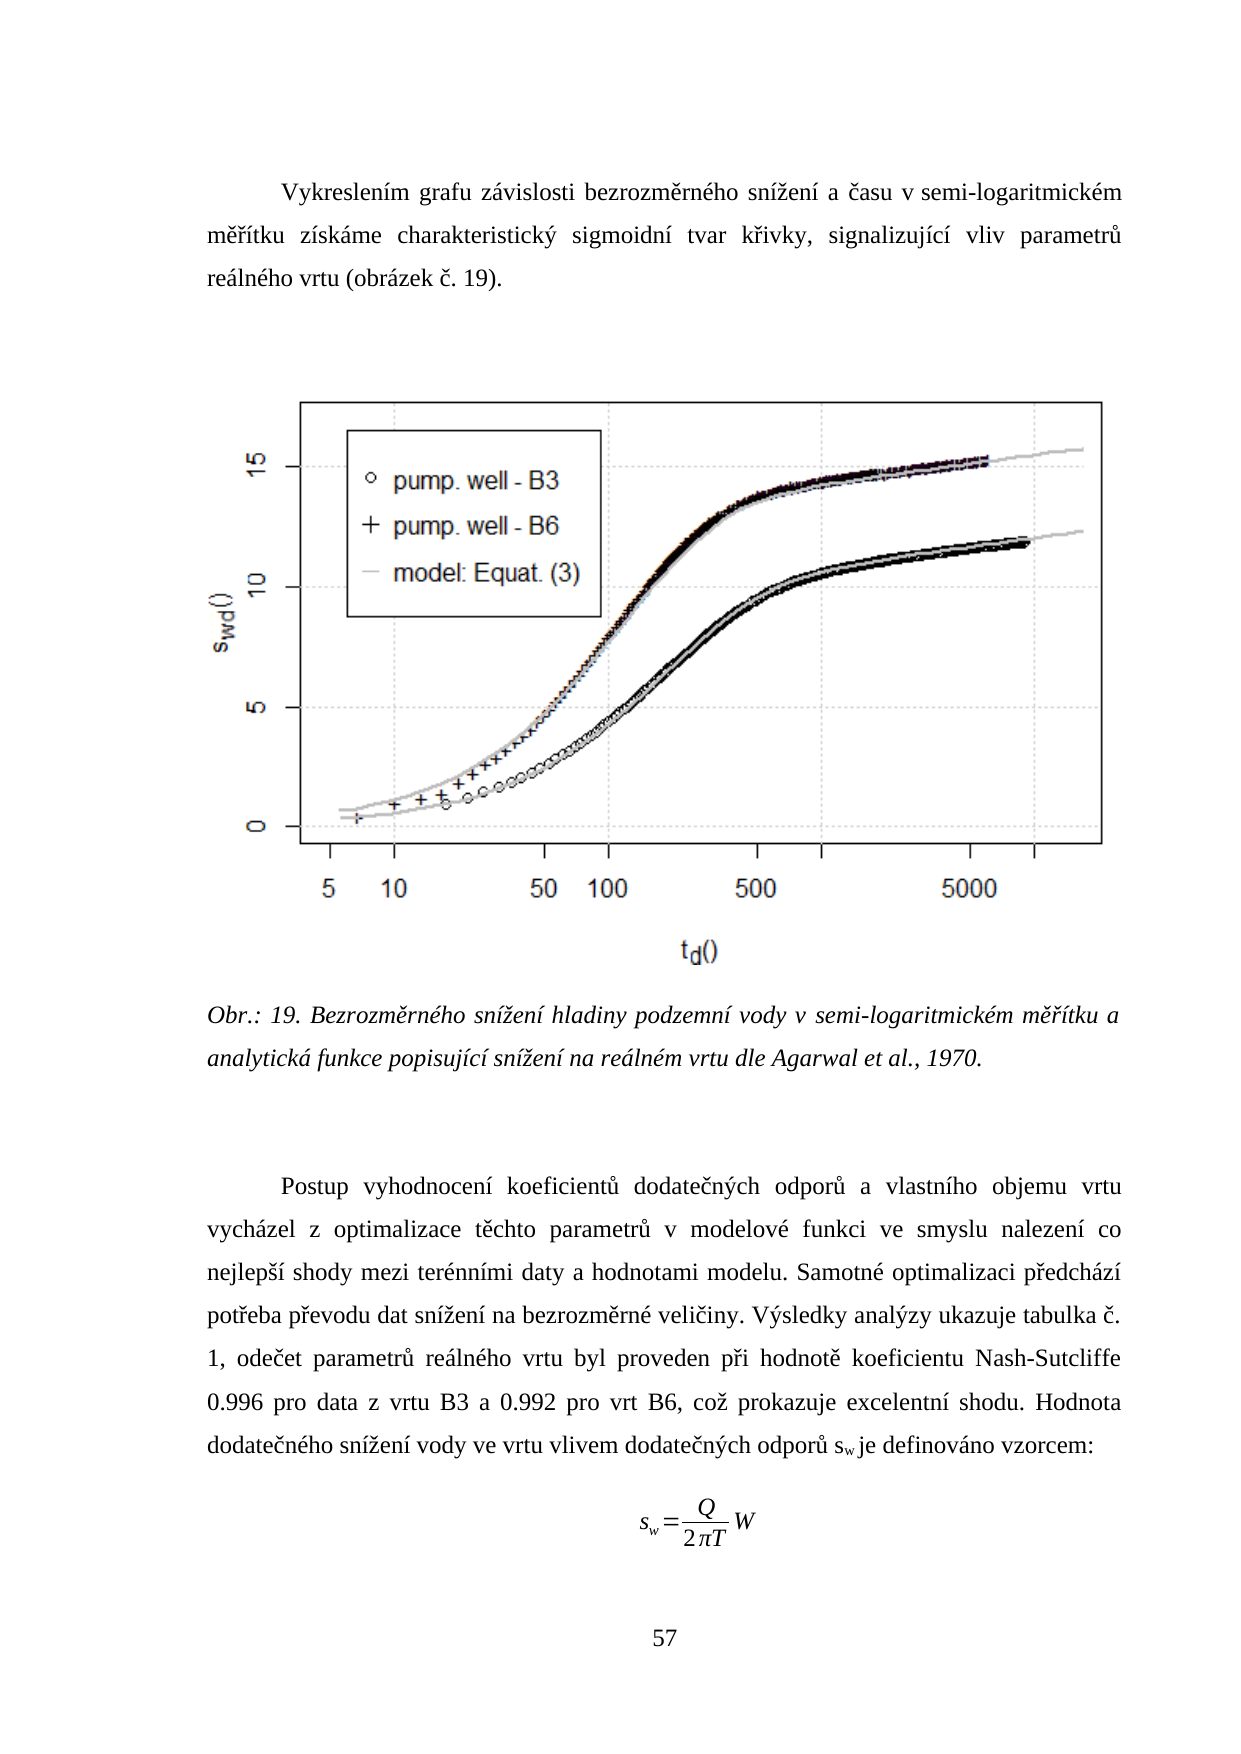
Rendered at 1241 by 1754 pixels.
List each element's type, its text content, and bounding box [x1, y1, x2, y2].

picture [206, 391, 1109, 965]
text Postup vyhodnocení koeficientů dodatečných odporů a vlastního objemu vrtu vycházel z optimalizace těchto parametrů v modelové funkci ve smyslu nalezení co nejlepší shody mezi terénními daty a hodnotami modelu. Samotné optimalizaci předchází potřeba převodu dat snížení na bezrozměrné veličiny. Výsledky analýzy ukazuje tabulka č. 1, odečet parametrů reálného vrtu byl proveden při hodnotě koeficientu Nash-Sutcliffe 0.996 pro data z vrtu B3 a 0.992 pro vrt B6, což prokazuje excelentní shodu. Hodnota dodatečného snížení vody ve vrtu vlivem dodatečných odporů sw je definováno vzorcem: [207, 1171, 1122, 1458]
text Obr.: 19. Bezrozměrného snížení hladiny podzemní vody v semi-logaritmickém měřítku a analytická funkce popisující snížení na reálném vrtu dle Agarwal et al., 1970. [207, 1000, 1122, 1072]
text Vykreslením grafu závislosti bezrozměrného snížení a času v semi-logaritmickém měřítku získáme charakteristický sigmoidní tvar křivky, signalizující vliv parametrů reálného vrtu (obrázek č. 19). [207, 177, 1122, 292]
